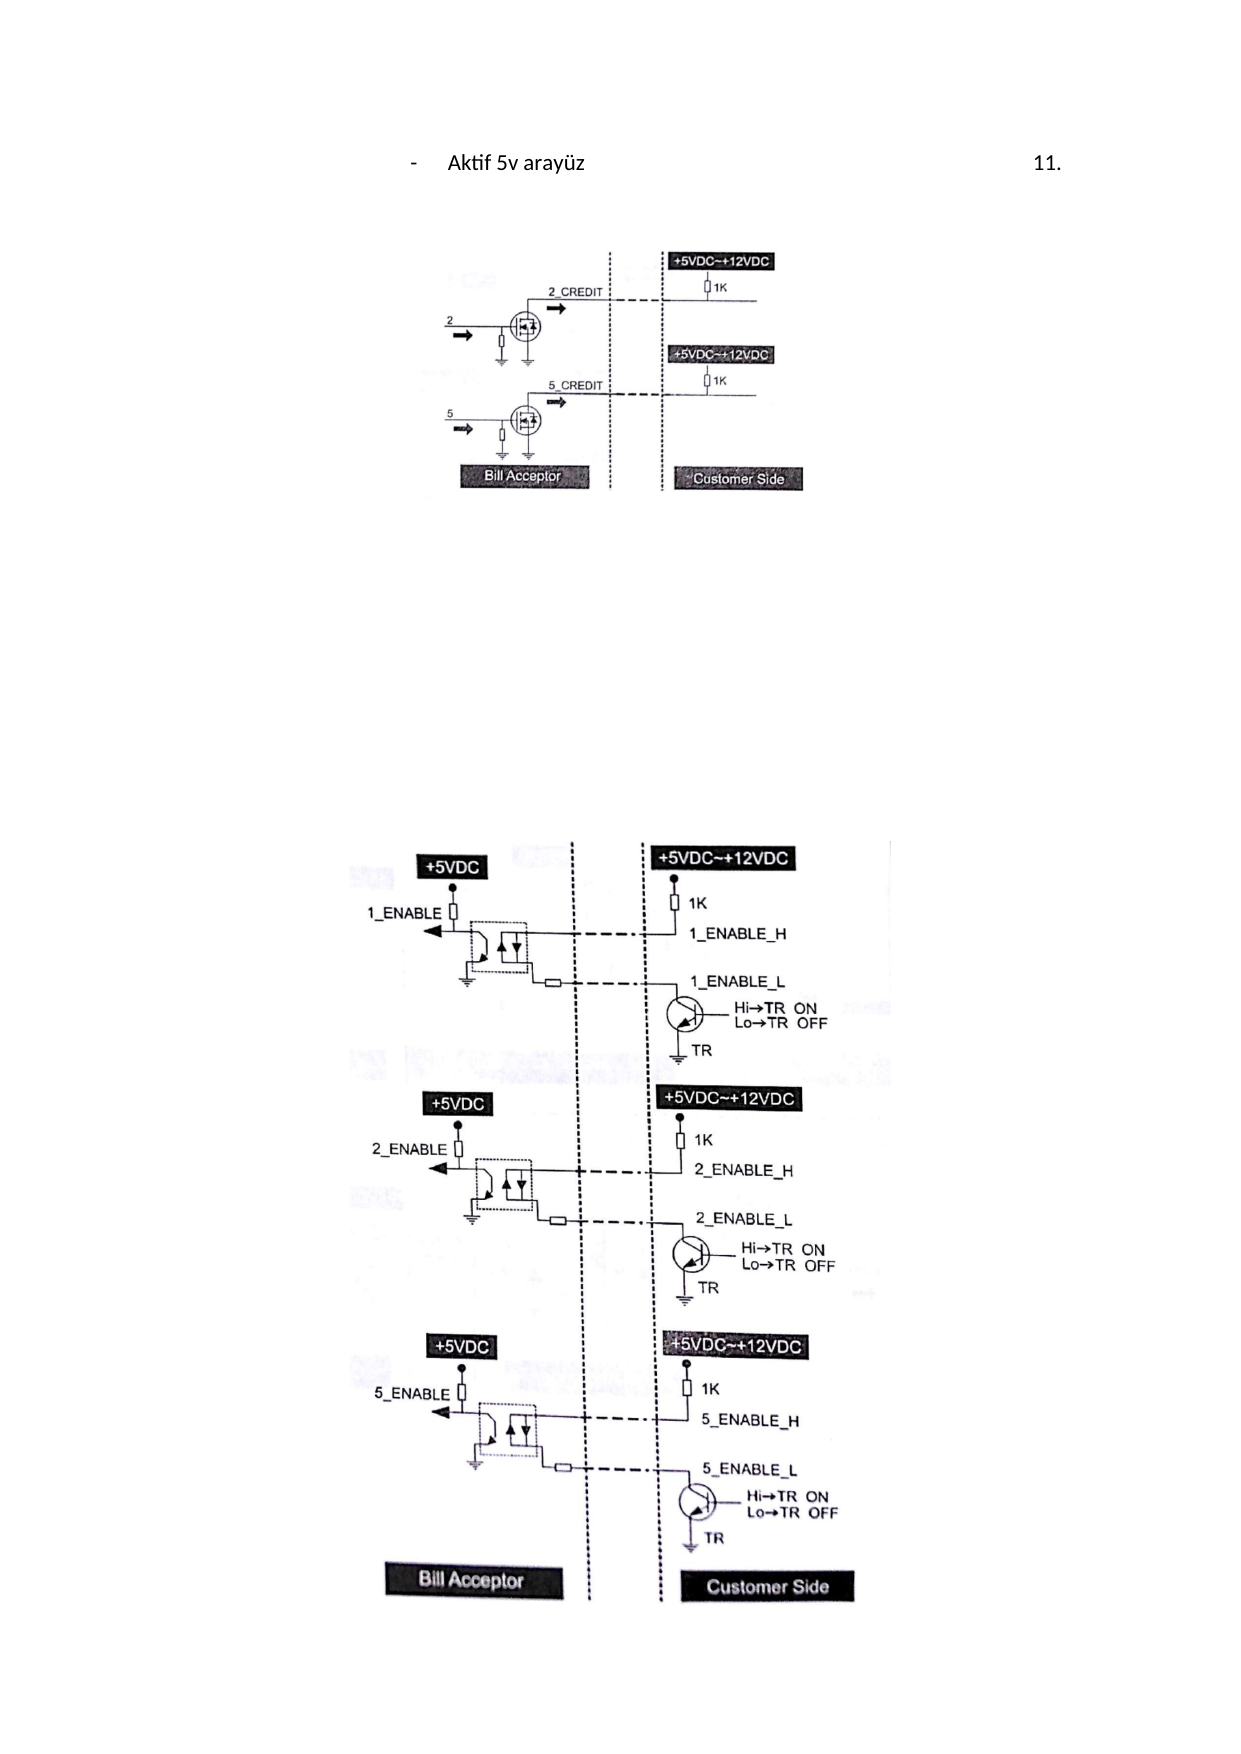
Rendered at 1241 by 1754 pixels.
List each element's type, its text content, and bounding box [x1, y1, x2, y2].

picture [418, 245, 822, 498]
list Aktif 5v arayüz 11. [410, 148, 1093, 176]
picture [349, 841, 891, 1607]
